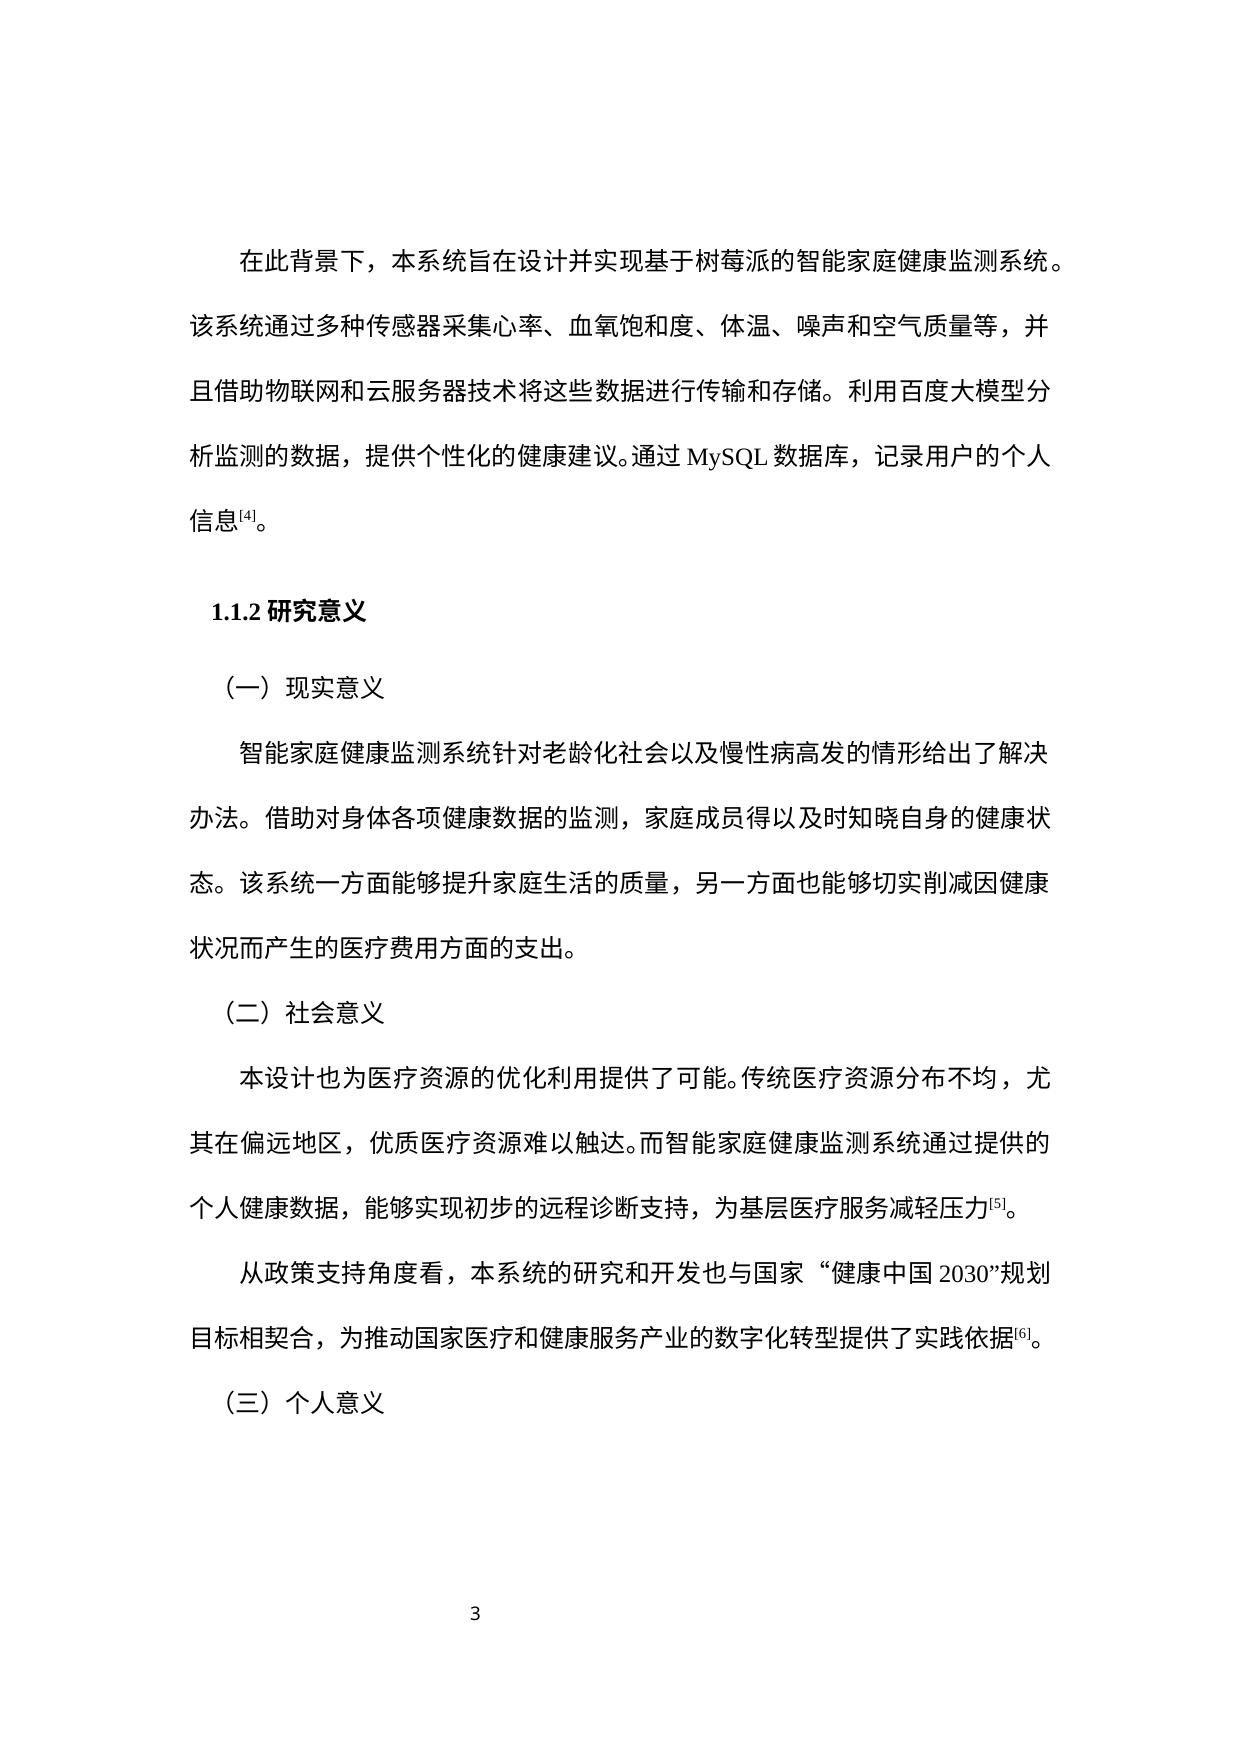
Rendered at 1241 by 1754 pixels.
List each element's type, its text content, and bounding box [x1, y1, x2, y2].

list 社会意义 [189, 979, 1051, 1044]
text 从政策支持角度看，本系统的研究和开发也与国家“健康中国2030”规划目标相契合，为推动国家医疗和健康服务产业的数字化转型提供了实践依据[6]｡ [189, 1239, 1051, 1369]
text 智能家庭健康监测系统针对老龄化社会以及慢性病高发的情形给出了解决办法。借助对身体各项健康数据的监测，家庭成员得以及时知晓自身的健康状态。该系统一方面能够提升家庭生活的质量，另一方面也能够切实削减因健康状况而产生的医疗费用方面的支出。 [189, 719, 1051, 979]
text 在此背景下，本系统旨在设计并实现基于树莓派的智能家庭健康监测系统。该系统通过多种传感器采集心率、血氧饱和度、体温、噪声和空气质量等，并且借助物联网和云服务器技术将这些数据进行传输和存储。利用百度大模型分析监测的数据，提供个性化的健康建议｡通过MySQL数据库，记录用户的个人信息[4]。 [189, 227, 1051, 552]
text 本设计也为医疗资源的优化利用提供了可能｡传统医疗资源分布不均，尤其在偏远地区，优质医疗资源难以触达｡而智能家庭健康监测系统通过提供的个人健康数据，能够实现初步的远程诊断支持，为基层医疗服务减轻压力[5]｡ [189, 1044, 1051, 1239]
list 个人意义 [189, 1369, 1051, 1434]
subtitle 研究意义 [196, 577, 1051, 642]
list 现实意义 [189, 654, 1051, 719]
